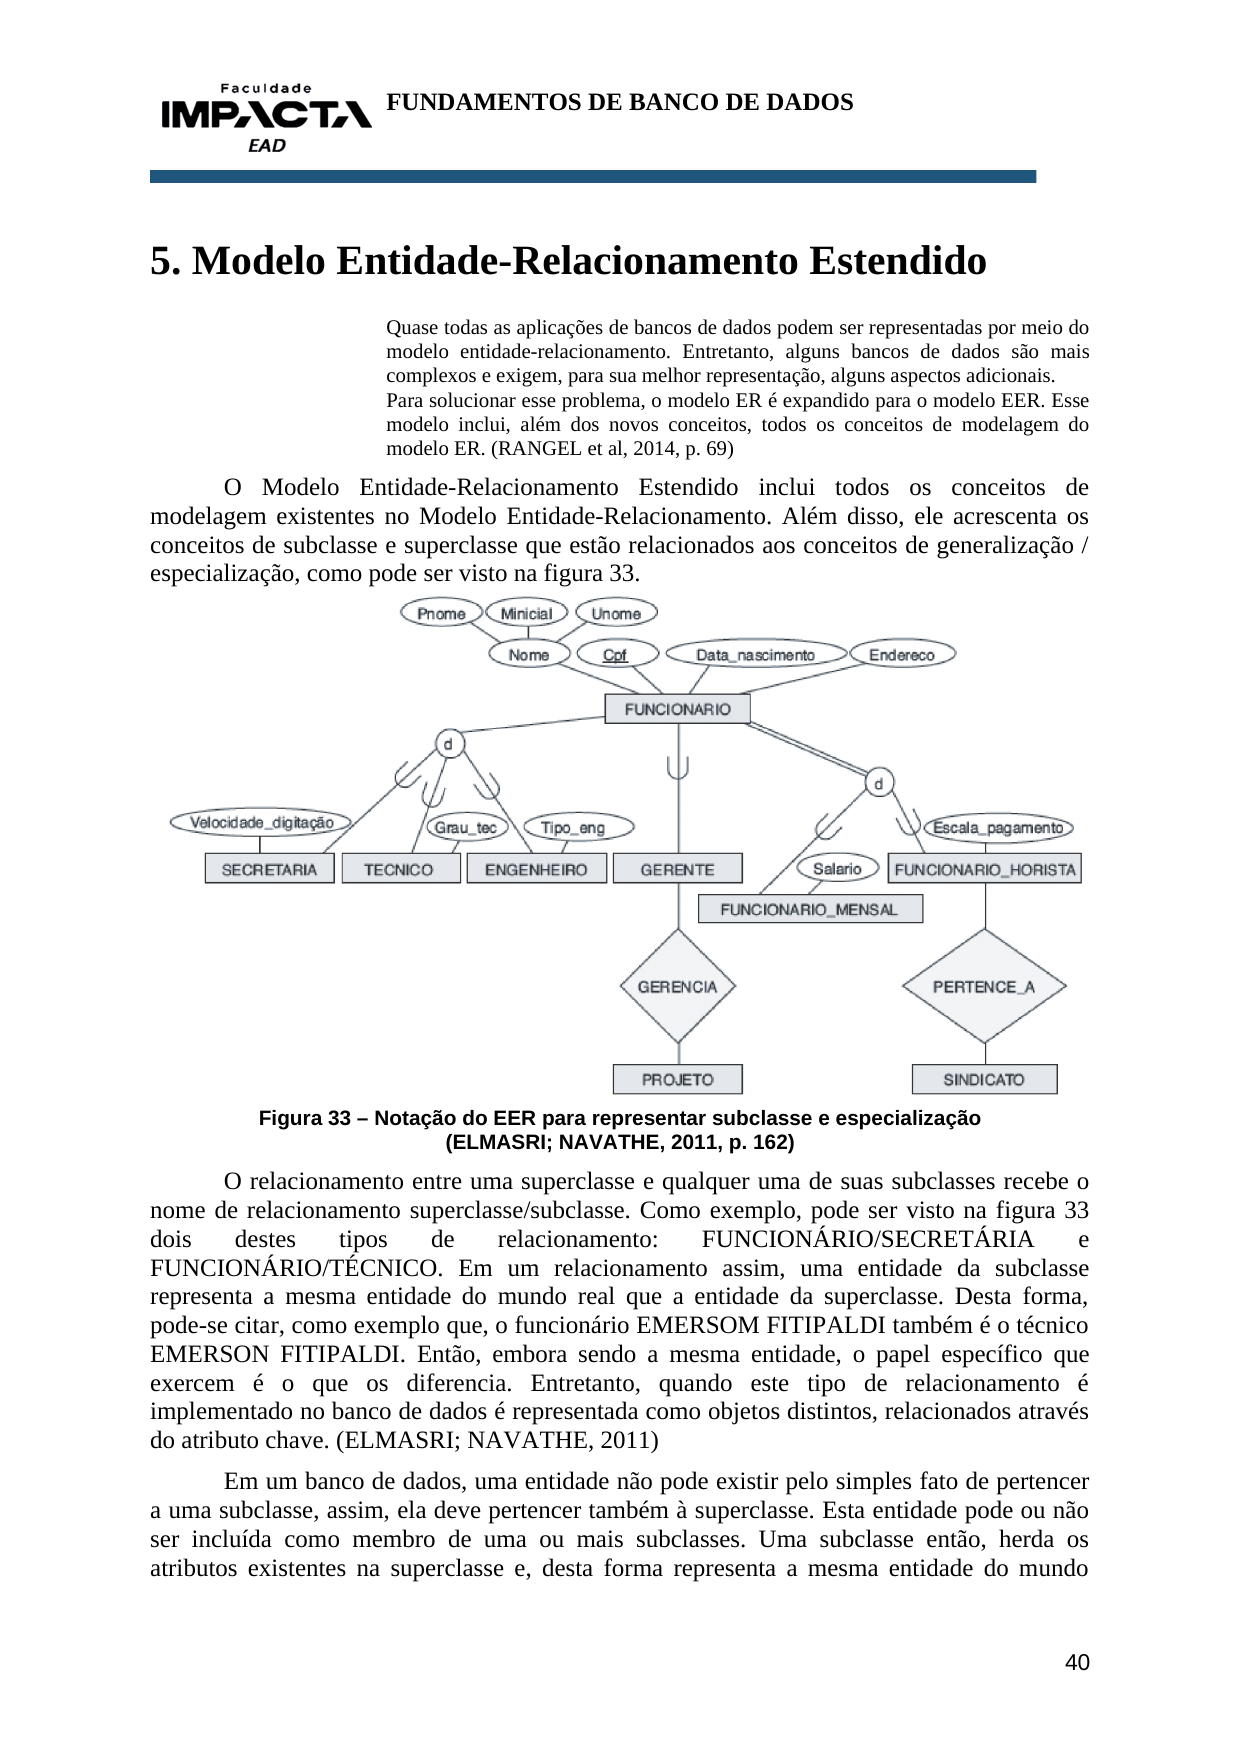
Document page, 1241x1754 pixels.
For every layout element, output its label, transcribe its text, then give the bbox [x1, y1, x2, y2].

text (ELMASRI; NAVATHE, 2011, p. 162) [150, 1130, 1090, 1154]
picture [150, 587, 1091, 1106]
text 5. Modelo Entidade-Relacionamento Estendido [150, 235, 1090, 283]
text Quase todas as aplicações de bancos de dados podem ser representadas por meio do modelo entidade-relacionamento. Entretanto, alguns bancos de dados são mais complexos e exigem, para sua melhor representação, alguns aspectos adicionais. [386, 315, 1090, 387]
text O Modelo Entidade-Relacionamento Estendido inclui todos os conceitos de modelagem existentes no Modelo Entidade-Relacionamento. Além disso, ele acrescenta os conceitos de subclasse e superclasse que estão relacionados aos conceitos de generalização / especialização, como pode ser visto na figura 33. [150, 472, 1090, 587]
text Para solucionar esse problema, o modelo ER é expandido para o modelo EER. Esse modelo inclui, além dos novos conceitos, todos os conceitos de modelagem do modelo ER. (RANGEL et al, 2014, p. 69) [386, 387, 1090, 460]
text Figura 33 – Notação do EER para representar subclasse e especialização [150, 1106, 1090, 1130]
picture [150, 170, 1037, 183]
text O relacionamento entre uma superclasse e qualquer uma de suas subclasses recebe o nome de relacionamento superclasse/subclasse. Como exemplo, pode ser visto na figura 33 dois destes tipos de relacionamento: FUNCIONÁRIO/SECRETÁRIA e FUNCIONÁRIO/TÉCNICO. Em um relacionamento assim, uma entidade da subclasse representa a mesma entidade do mundo real que a entidade da superclasse. Desta forma, pode-se citar, como exemplo que, o funcionário EMERSOM FITIPALDI também é o técnico EMERSON FITIPALDI. Então, embora sendo a mesma entidade, o papel específico que exercem é o que os diferencia. Entretanto, quando este tipo de relacionamento é implementado no banco de dados é representada como objetos distintos, relacionados através do atributo chave. (ELMASRI; NAVATHE, 2011) [150, 1166, 1090, 1454]
picture [150, 75, 379, 161]
